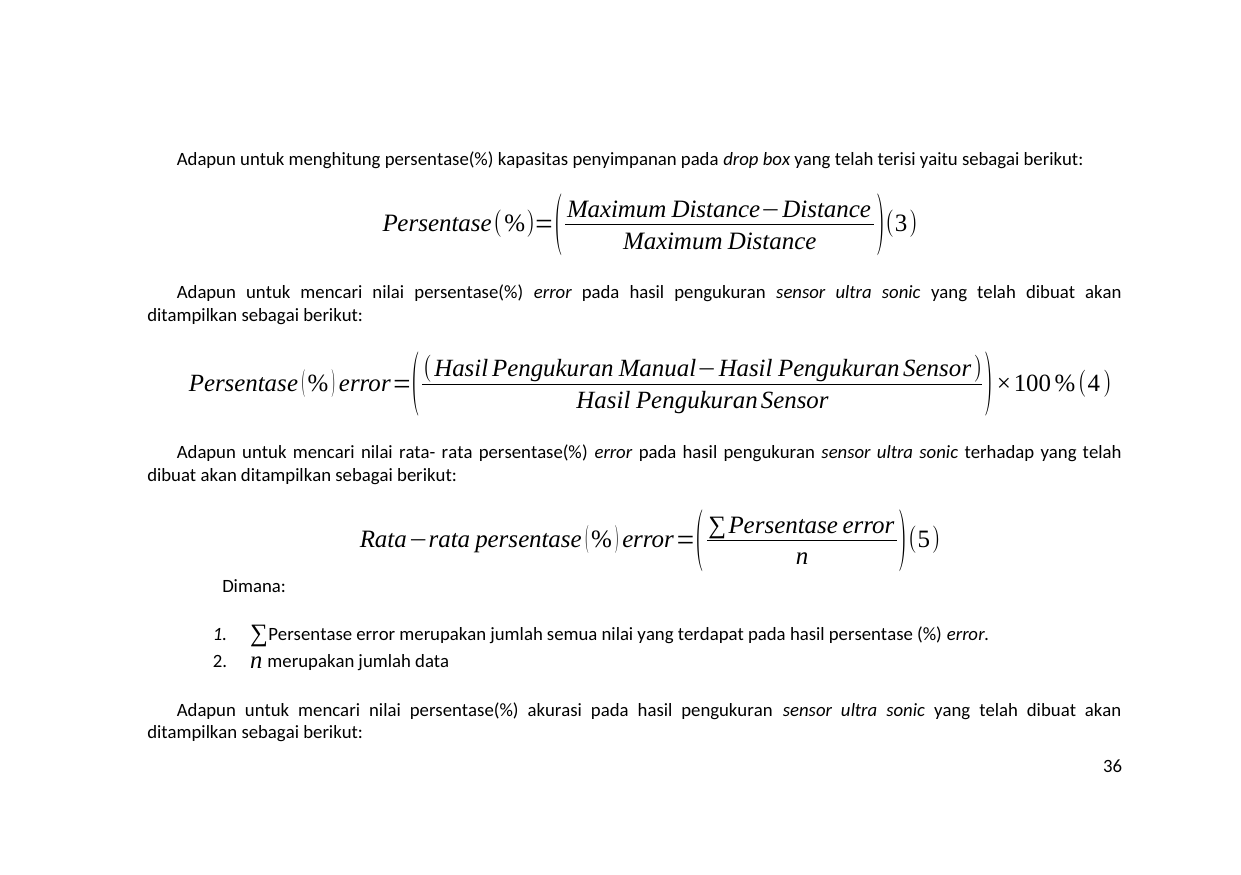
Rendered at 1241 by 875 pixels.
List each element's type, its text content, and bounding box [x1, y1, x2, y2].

text Adapun untuk mencari nilai rata- rata persentase(%) error pada hasil pengukuran sensor ultra sonic terhadap yang telah dibuat akan ditampilkan sebagai berikut: [147, 440, 1122, 486]
list merupakan jumlah data [213, 647, 1122, 675]
text Dimana: [147, 574, 1122, 597]
text Adapun untuk mencari nilai persentase(%) akurasi pada hasil pengukuran sensor ultra sonic yang telah dibuat akan ditampilkan sebagai berikut: [147, 698, 1122, 743]
text Adapun untuk mencari nilai persentase(%) error pada hasil pengukuran sensor ultra sonic yang telah dibuat akan ditampilkan sebagai berikut: [147, 281, 1122, 327]
text Adapun untuk menghitung persentase(%) kapasitas penyimpanan pada drop box yang telah terisi yaitu sebagai berikut: [147, 147, 1122, 170]
list Persentase error merupakan jumlah semua nilai yang terdapat pada hasil persentase (%) error. [213, 619, 1122, 647]
